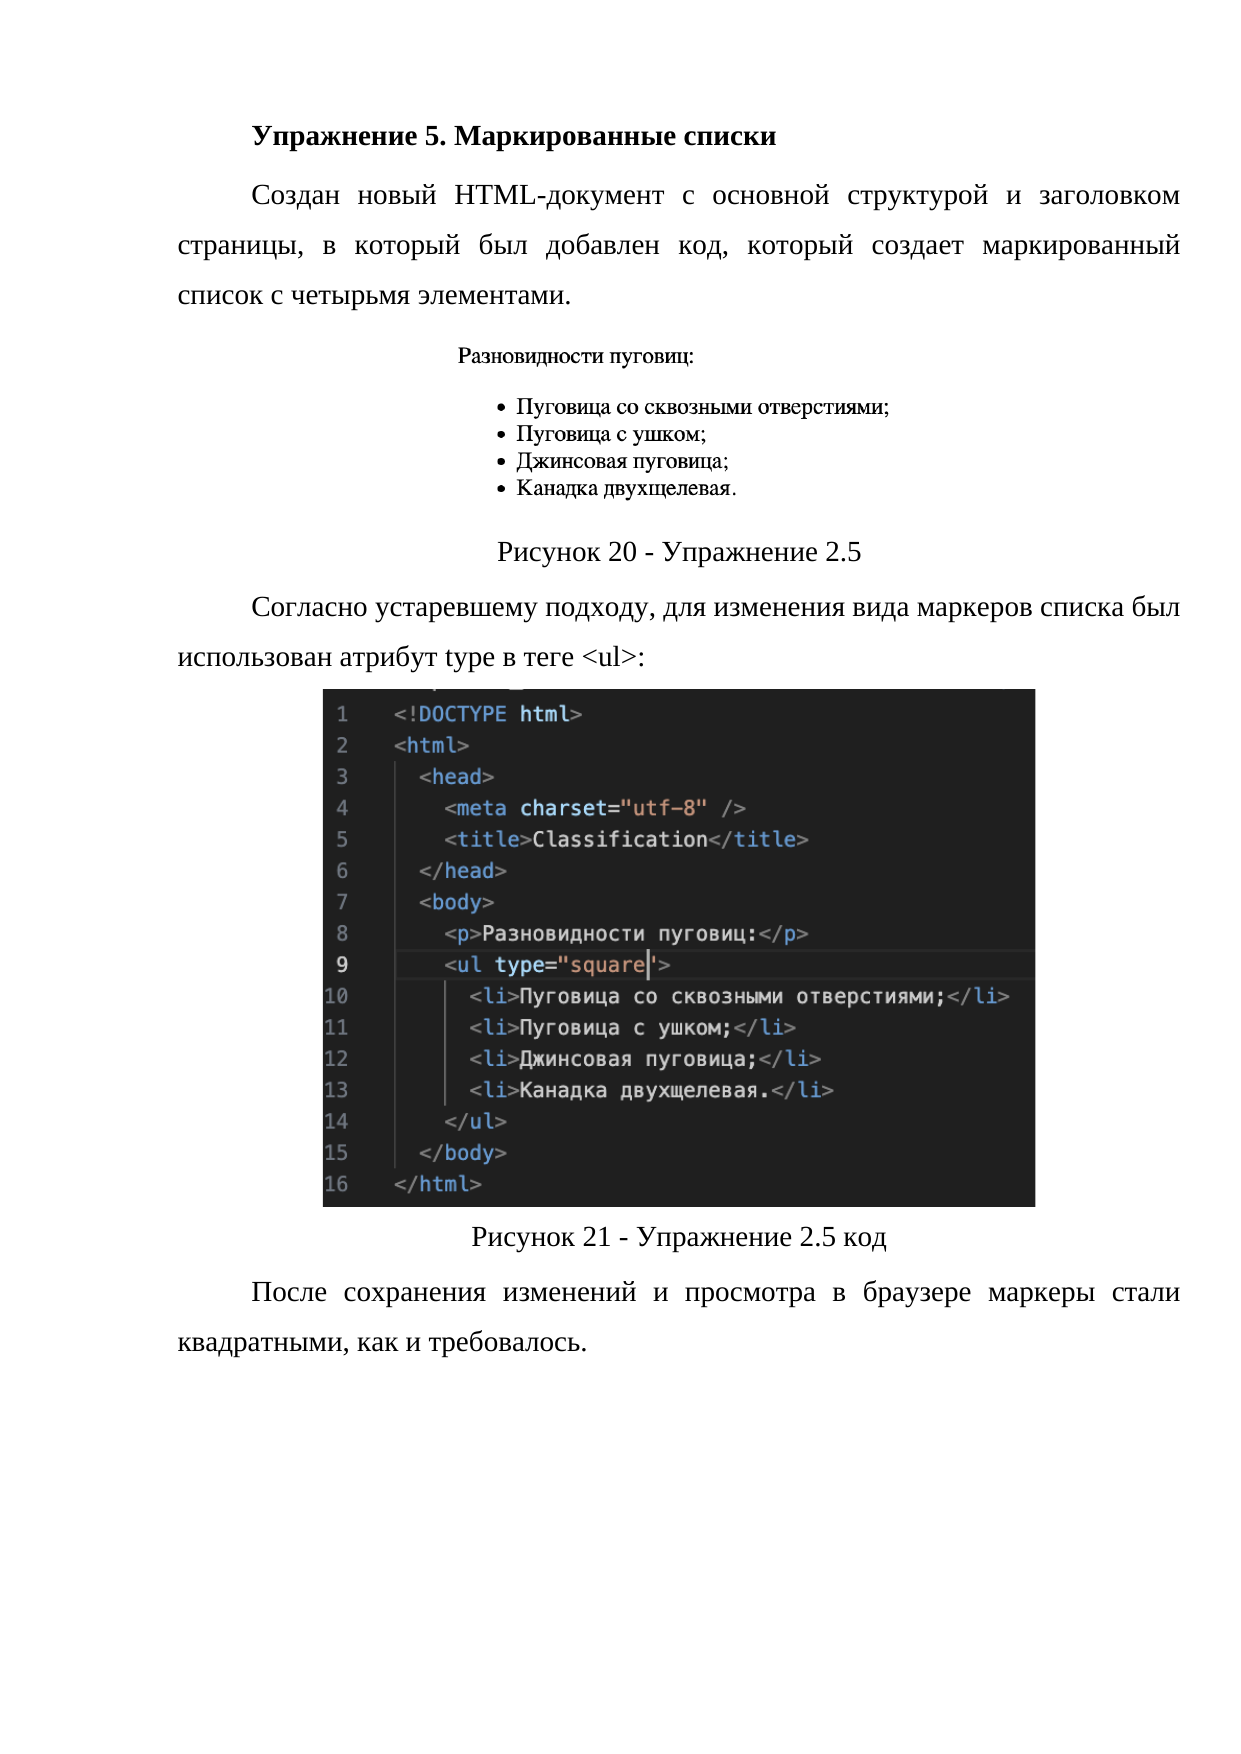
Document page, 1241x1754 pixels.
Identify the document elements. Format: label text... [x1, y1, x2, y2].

picture [446, 327, 912, 522]
subtitle Упражнение 5. Маркированные списки [177, 118, 1181, 152]
text Создан новый HTML-документ с основной структурой и заголовком страницы, в который был добавлен код, который создает маркированный список с четырьмя элементами. [177, 177, 1181, 311]
text Согласно устаревшему подходу, для изменения вида маркеров списка был использован атрибут type в теге <ul>: [177, 589, 1181, 673]
picture [322, 689, 1036, 1207]
text После сохранения изменений и просмотра в браузере маркеры стали квадратными, как и требовалось. [177, 1274, 1181, 1358]
